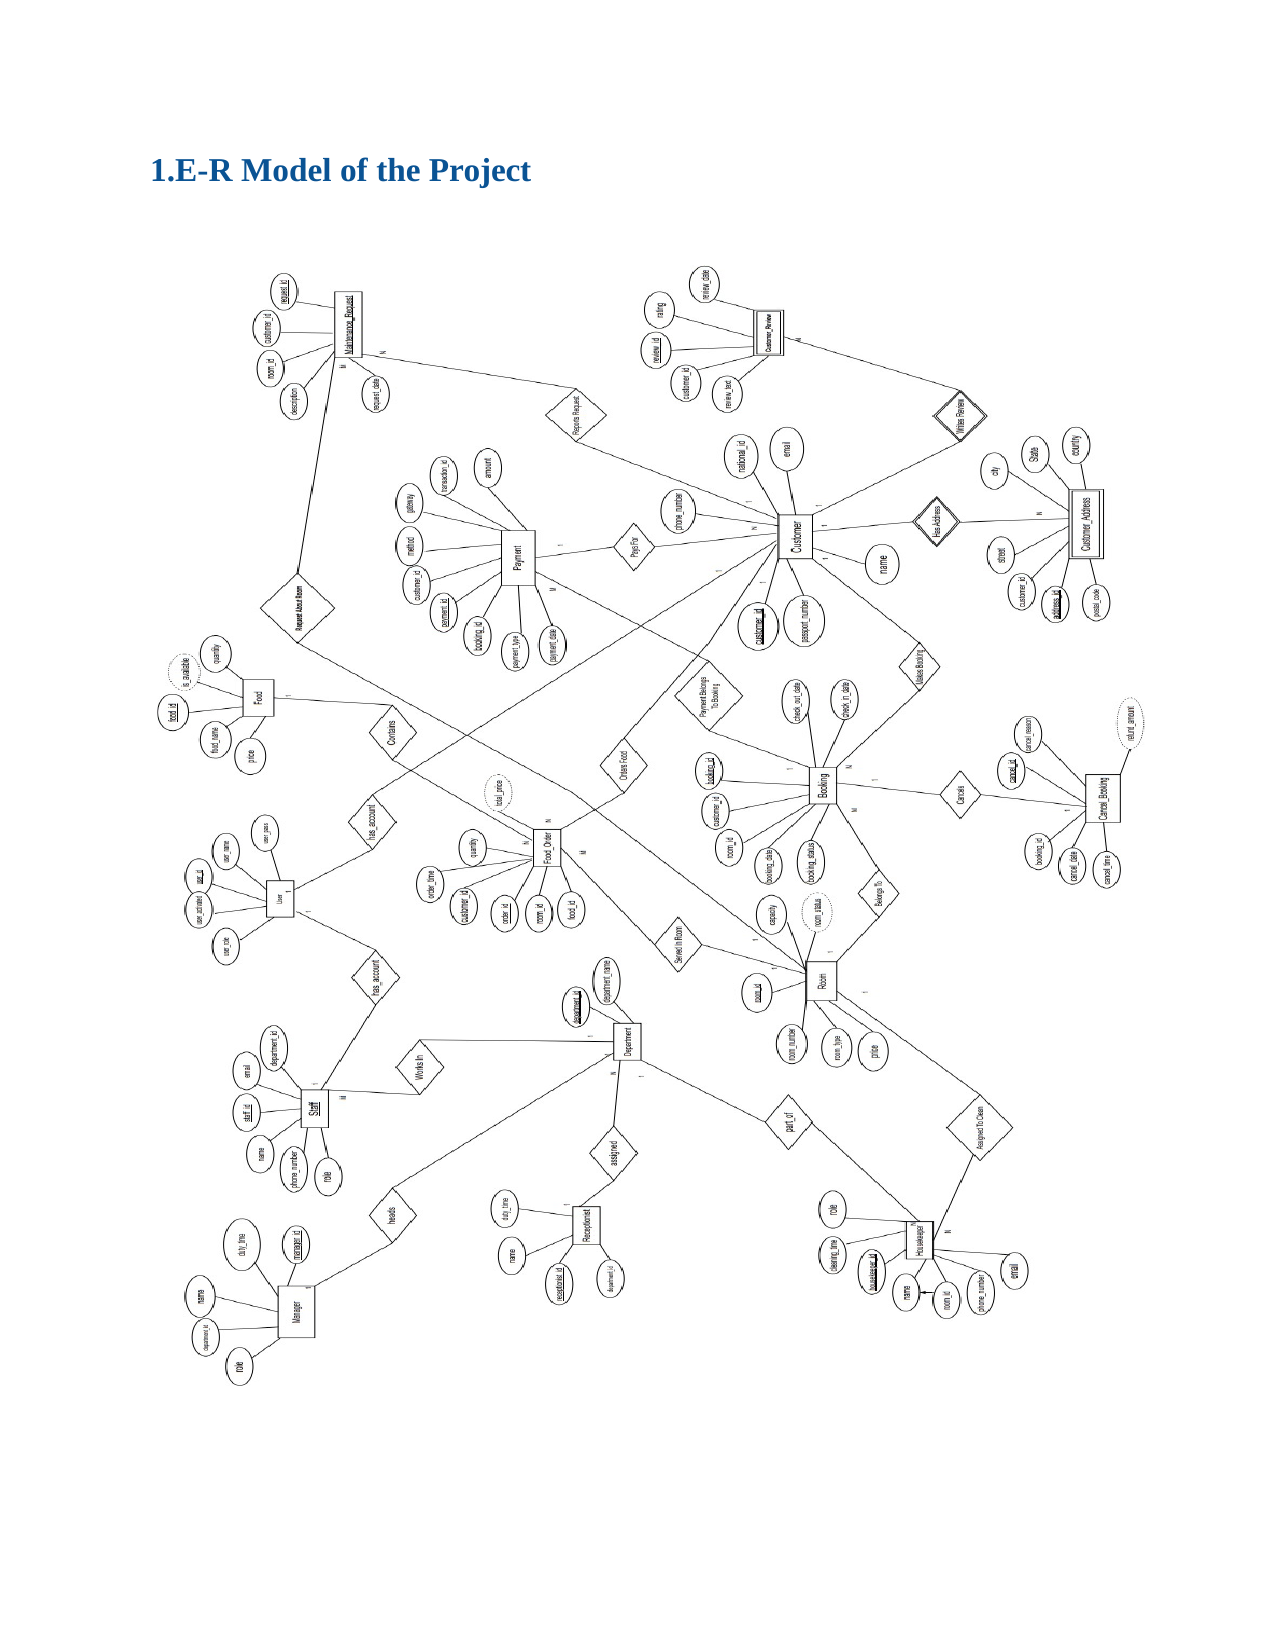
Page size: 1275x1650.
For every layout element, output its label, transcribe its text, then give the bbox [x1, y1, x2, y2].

picture [157, 265, 1145, 1386]
text 1.E-R Model of the Project [150, 150, 1200, 188]
